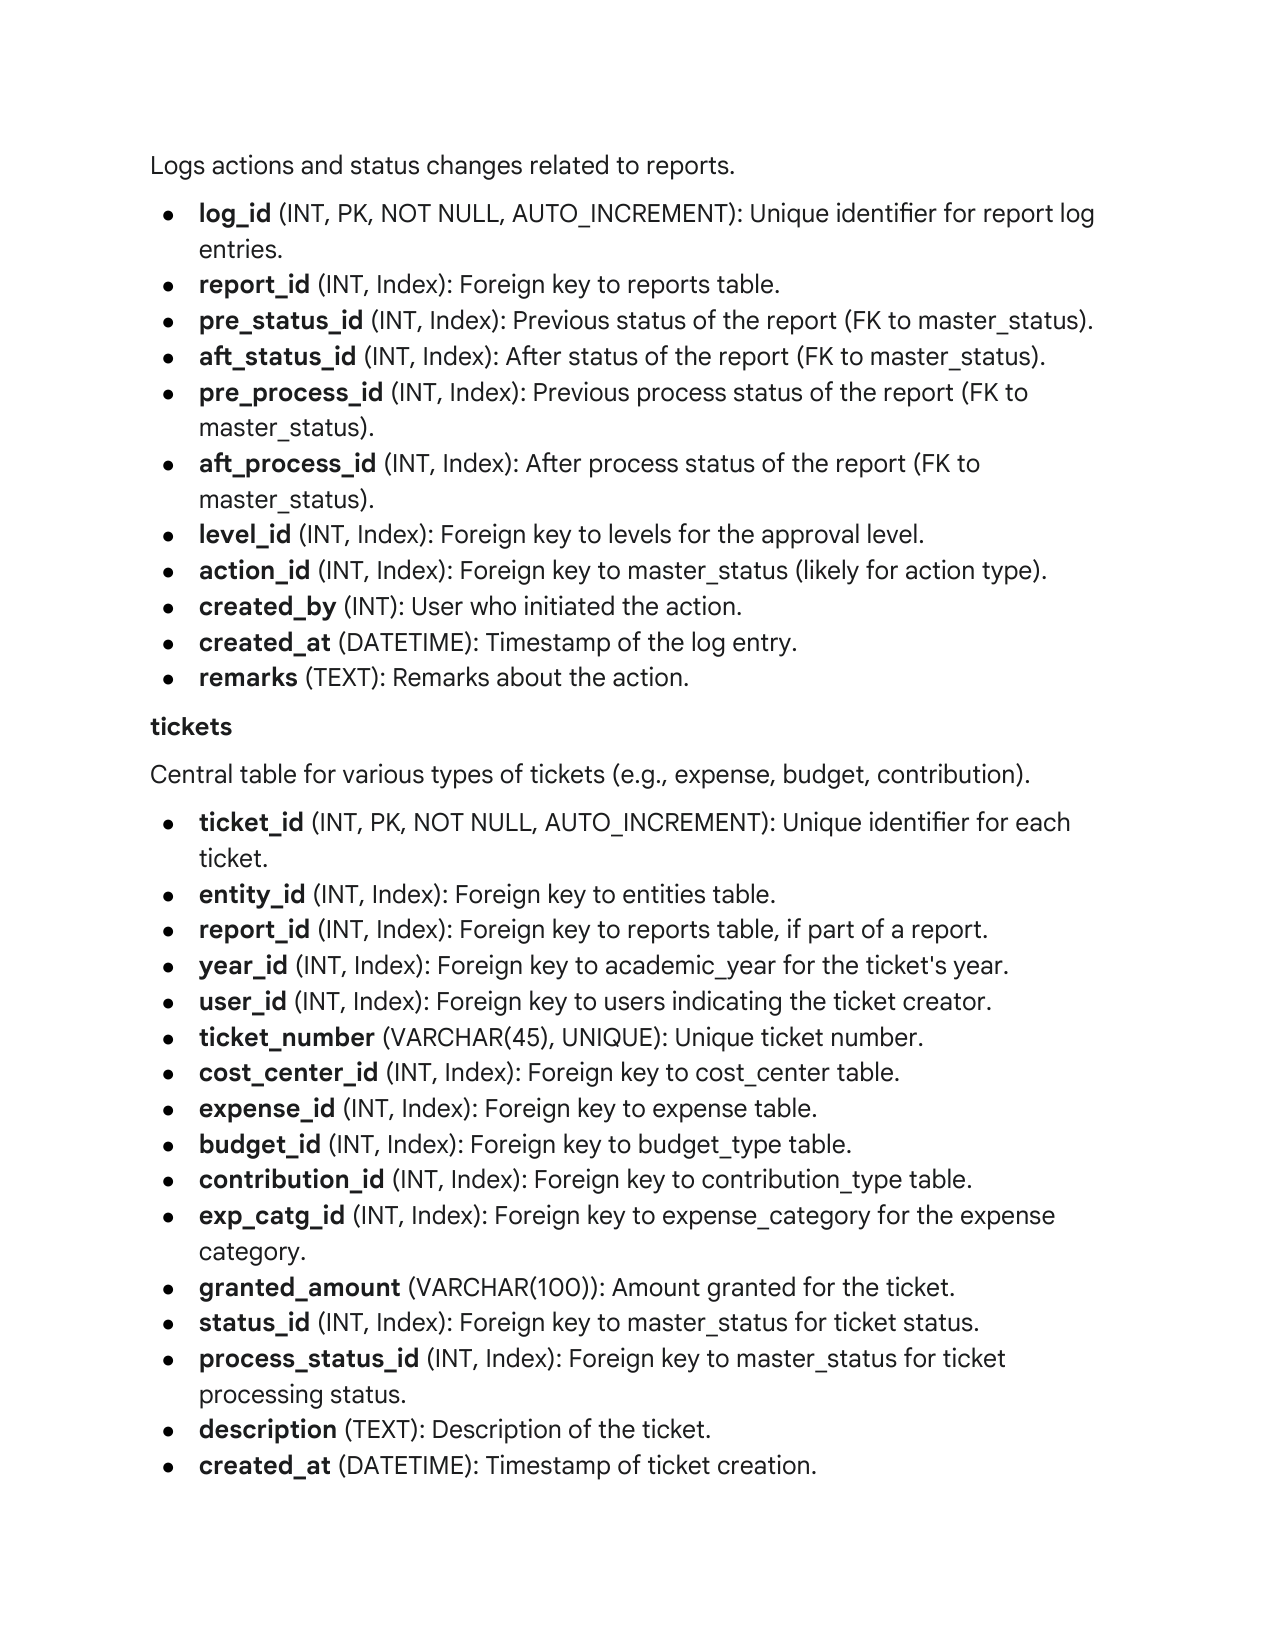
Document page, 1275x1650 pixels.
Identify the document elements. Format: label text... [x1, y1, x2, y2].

list created_by (INT): User who initiated the action. [161, 591, 1125, 623]
list entity_id (INT, Index): Foreign key to entities table. [161, 879, 1125, 910]
list created_at (DATETIME): Timestamp of ticket creation. [161, 1451, 1125, 1482]
list created_at (DATETIME): Timestamp of the log entry. [161, 627, 1125, 658]
list process_status_id (INT, Index): Foreign key to master_status for ticket processing status. [161, 1343, 1125, 1410]
list cost_center_id (INT, Index): Foreign key to cost_center table. [161, 1057, 1125, 1089]
text Logs actions and status changes related to reports. [150, 150, 1125, 181]
list year_id (INT, Index): Foreign key to academic_year for the ticket's year. [161, 950, 1125, 982]
text Central table for various types of tickets (e.g., expense, budget, contribution). [150, 759, 1125, 791]
list budget_id (INT, Index): Foreign key to budget_type table. [161, 1129, 1125, 1160]
list description (TEXT): Description of the ticket. [161, 1415, 1125, 1446]
list ticket_id (INT, PK, NOT NULL, AUTO_INCREMENT): Unique identifier for each ticket. [161, 807, 1125, 874]
list pre_process_id (INT, Index): Previous process status of the report (FK to master_status). [161, 377, 1125, 444]
list aft_process_id (INT, Index): After process status of the report (FK to master_status). [161, 448, 1125, 515]
subtitle tickets [150, 711, 1125, 742]
list ticket_number (VARCHAR(45), UNIQUE): Unique ticket number. [161, 1022, 1125, 1053]
list report_id (INT, Index): Foreign key to reports table. [161, 270, 1125, 301]
list aft_status_id (INT, Index): After status of the report (FK to master_status). [161, 341, 1125, 372]
list level_id (INT, Index): Foreign key to levels for the approval level. [161, 520, 1125, 551]
list log_id (INT, PK, NOT NULL, AUTO_INCREMENT): Unique identifier for report log entries. [161, 198, 1125, 265]
list report_id (INT, Index): Foreign key to reports table, if part of a report. [161, 914, 1125, 946]
list contribution_id (INT, Index): Foreign key to contribution_type table. [161, 1165, 1125, 1196]
list action_id (INT, Index): Foreign key to master_status (likely for action type). [161, 556, 1125, 587]
list status_id (INT, Index): Foreign key to master_status for ticket status. [161, 1308, 1125, 1339]
list expense_id (INT, Index): Foreign key to expense table. [161, 1093, 1125, 1124]
list granted_amount (VARCHAR(100)): Amount granted for the ticket. [161, 1272, 1125, 1303]
list exp_catg_id (INT, Index): Foreign key to expense_category for the expense category. [161, 1200, 1125, 1267]
list remarks (TEXT): Remarks about the action. [161, 663, 1125, 694]
list pre_status_id (INT, Index): Previous status of the report (FK to master_status). [161, 305, 1125, 337]
list user_id (INT, Index): Foreign key to users indicating the ticket creator. [161, 986, 1125, 1017]
